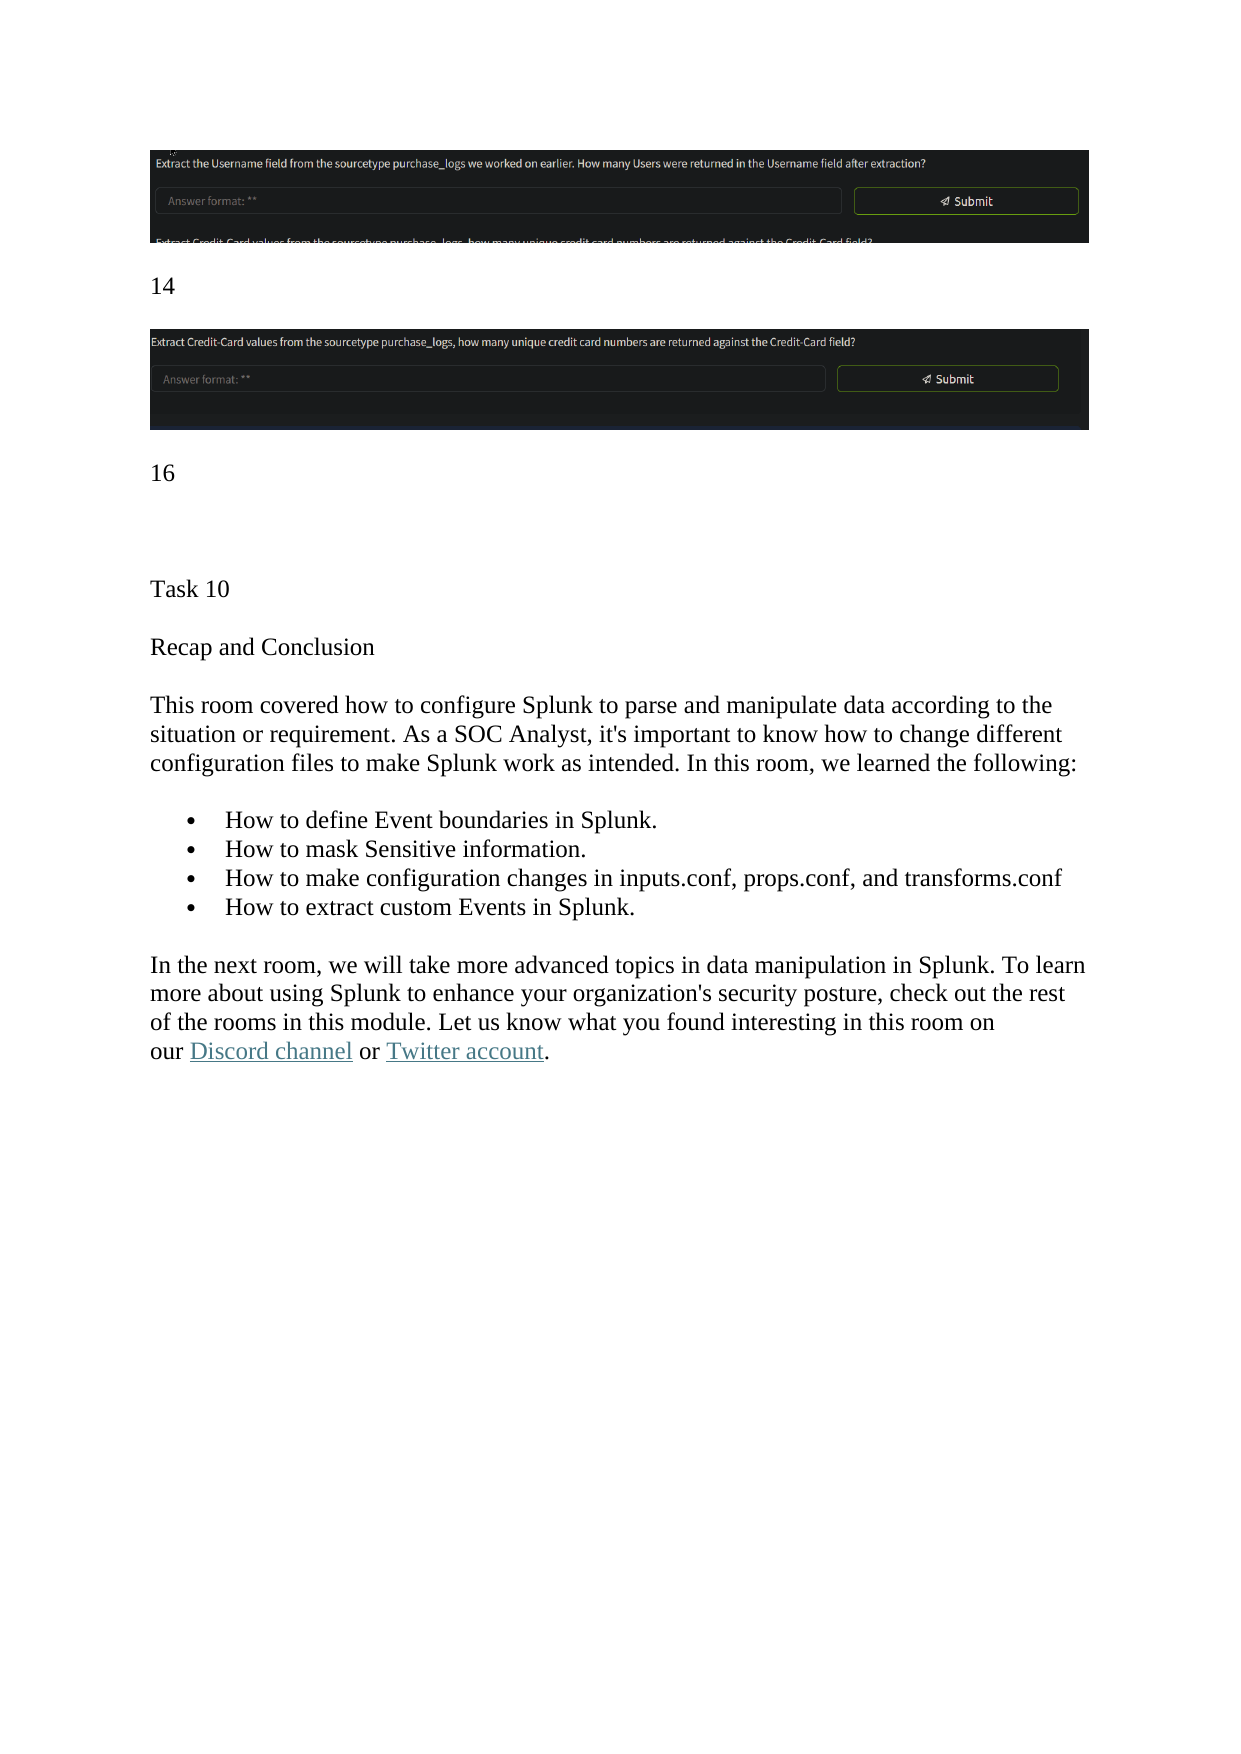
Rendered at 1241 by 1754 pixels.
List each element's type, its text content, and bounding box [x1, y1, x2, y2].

text 16 [150, 458, 1090, 487]
list How to mask Sensitive information. [187, 834, 1090, 863]
text In the next room, we will take more advanced topics in data manipulation in Splunk. To learn more about using Splunk to enhance your organization's security posture, check out the rest of the rooms in this module. Let us know what you found interesting in this room on our Discord channel or Twitter account. [150, 950, 1090, 1065]
text Task 10 [150, 574, 1090, 603]
list How to define Event boundaries in Splunk. [187, 806, 1090, 834]
picture [150, 150, 1089, 243]
list How to extract custom Events in Splunk. [187, 892, 1090, 921]
list How to make configuration changes in inputs.conf, props.conf, and transforms.conf [187, 863, 1090, 892]
text 14 [150, 271, 1090, 300]
text This room covered how to configure Splunk to parse and manipulate data according to the situation or requirement. As a SOC Analyst, it's important to know how to change different configuration files to make Splunk work as intended. In this room, we learned the following: [150, 690, 1090, 776]
text Recap and Conclusion [150, 632, 1090, 661]
picture [150, 329, 1089, 430]
